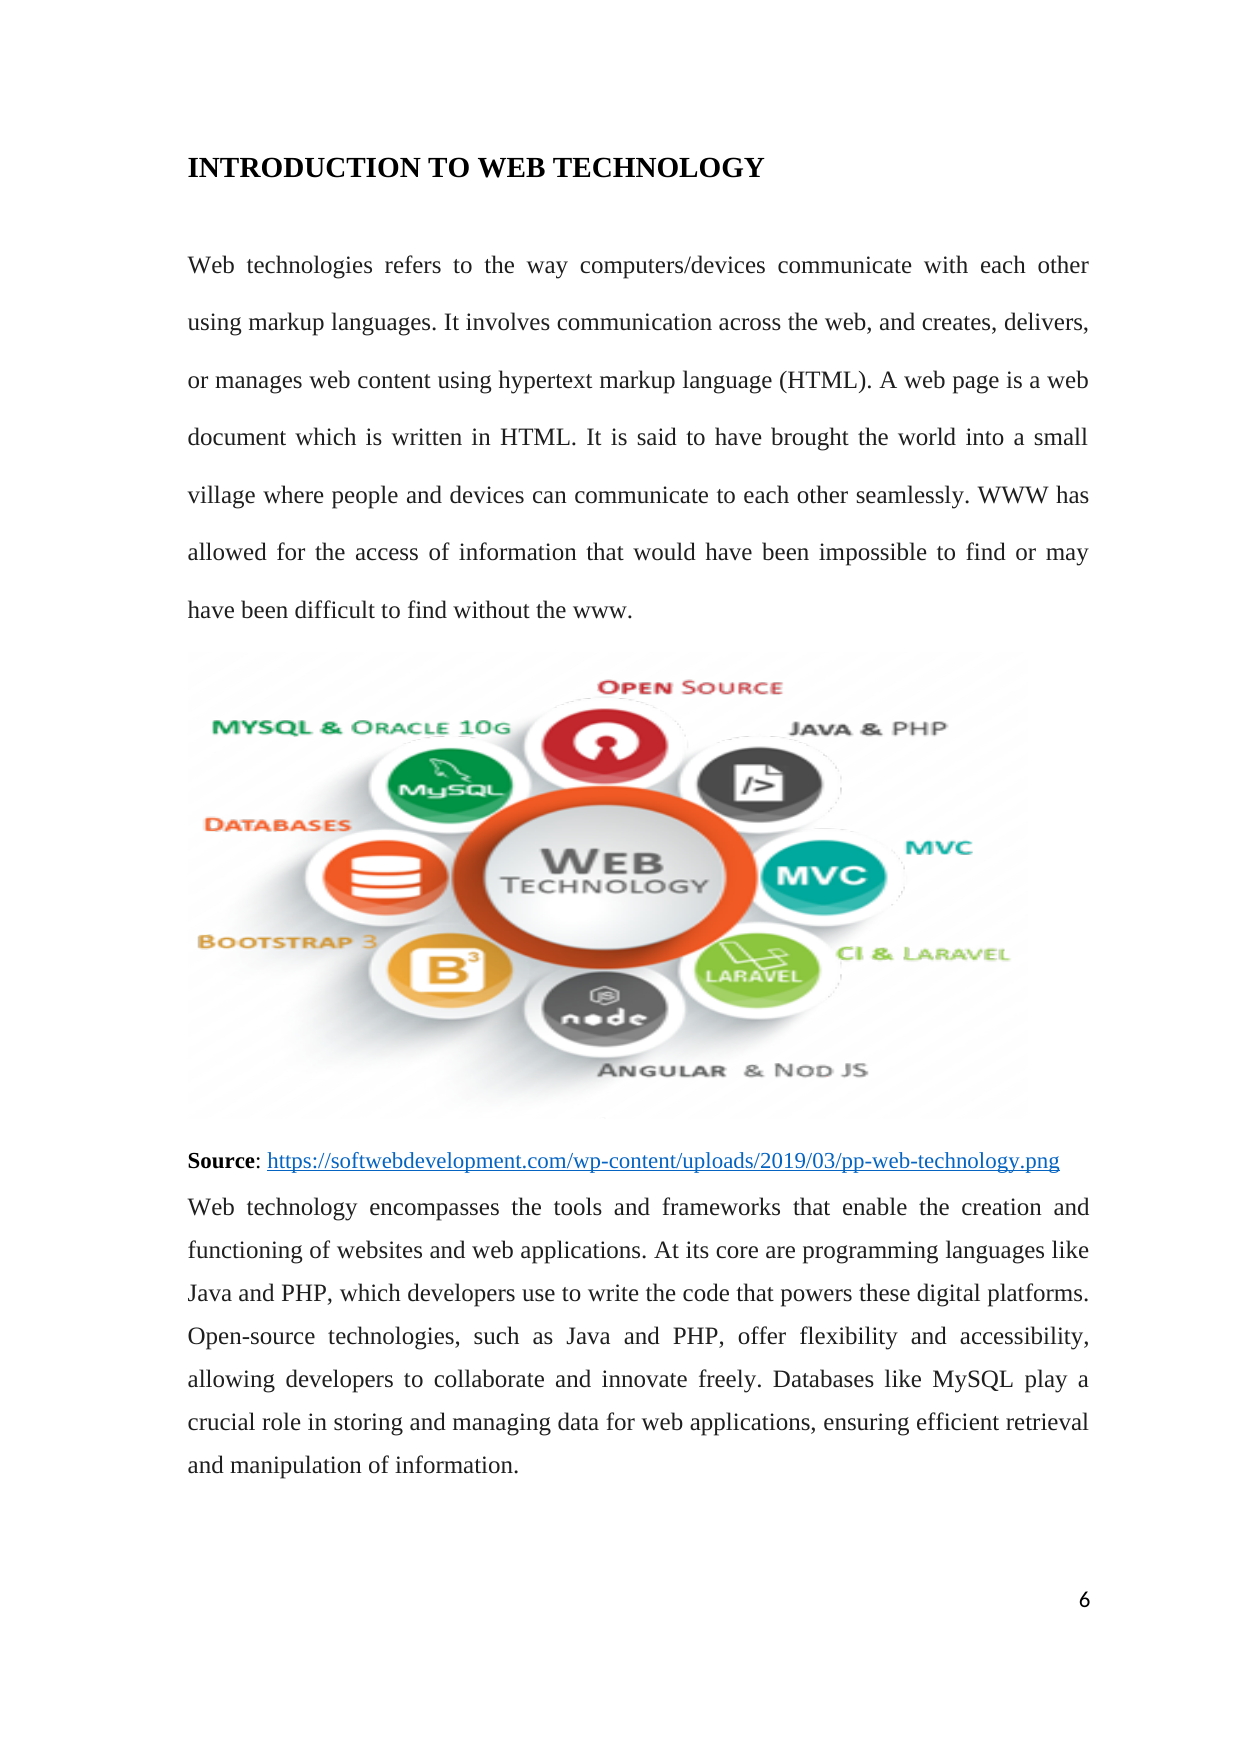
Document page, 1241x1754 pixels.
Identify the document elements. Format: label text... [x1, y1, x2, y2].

picture [187, 652, 1029, 1119]
text INTRODUCTION TO WEB TECHNOLOGY [187, 150, 1090, 183]
text Source: https://softwebdevelopment.com/wp-content/uploads/2019/03/pp-web-technology.png [187, 1147, 1090, 1173]
text Web technologies refers to the way computers/devices communicate with each other using markup languages. It involves communication across the web, and creates, delivers, or manages web content using hypertext markup language (HTML). A web page is a web document which is written in HTML. It is said to have brought the world into a small village where people and devices can communicate to each other seamlessly. WWW has allowed for the access of information that would have been impossible to find or may have been difficult to find without the www. [187, 493, 1090, 623]
text Web technologies refers to the way computers/devices communicate with each other using markup languages. It involves communication across the web, and creates, delivers, or manages web content using hypertext markup language (HTML). A web page is a web document which is written in HTML. It is said to have brought the world into a small village where people and devices can communicate to each other seamlessly. WWW has allowed for the access of information that would have been impossible to find or may have been difficult to find without the www. [187, 250, 1090, 492]
text Web technology encompasses the tools and frameworks that enable the creation and functioning of websites and web applications. At its core are programming languages like Java and PHP, which developers use to write the code that powers these digital platforms. Open-source technologies, such as Java and PHP, offer flexibility and accessibility, allowing developers to collaborate and innovate freely. Databases like MySQL play a crucial role in storing and managing data for web applications, ensuring efficient retrieval and manipulation of information. [187, 1192, 1090, 1479]
